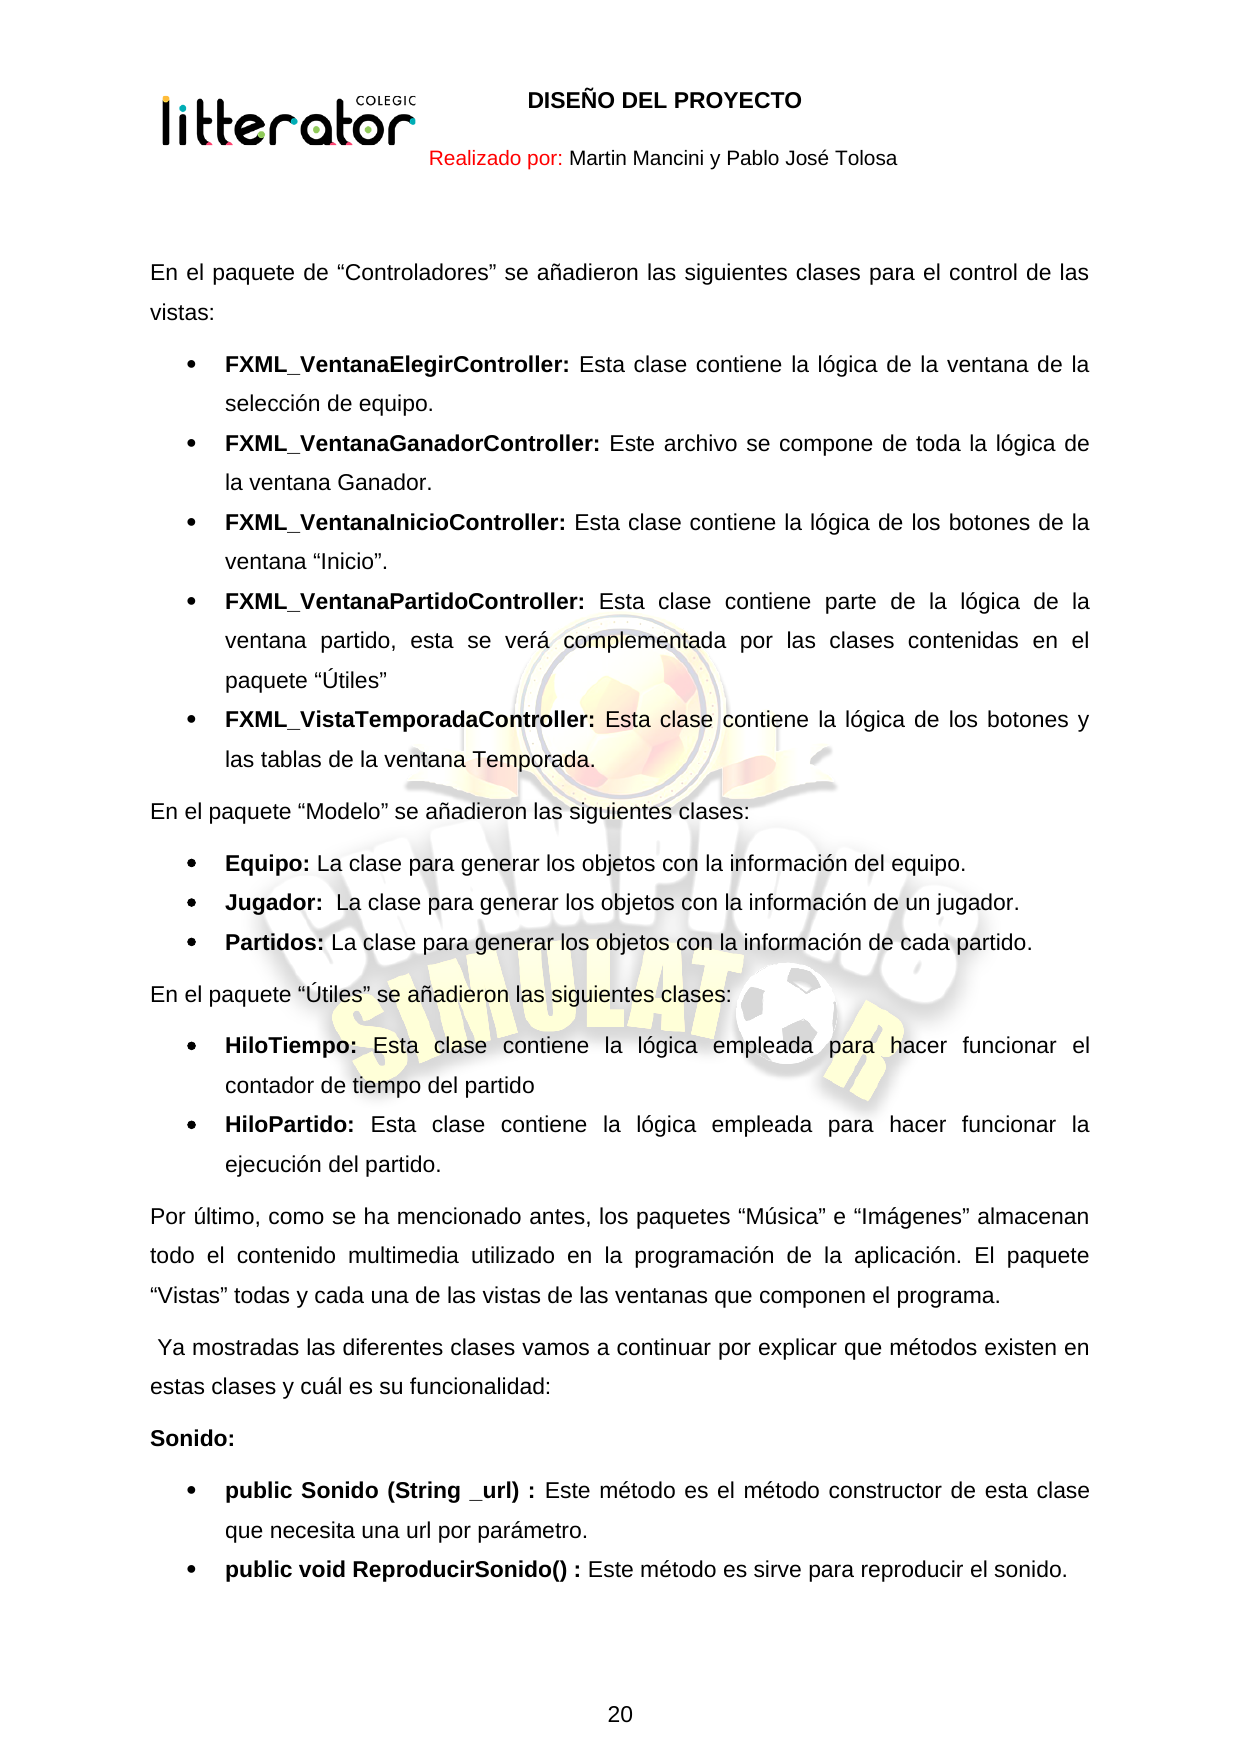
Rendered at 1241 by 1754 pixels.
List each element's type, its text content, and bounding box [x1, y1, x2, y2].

picture [162, 95, 416, 146]
list FXML_VentanaInicioController: Esta clase contiene la lógica de los botones de la ventana “Inicio”. [187, 509, 1090, 574]
text En el paquete “Modelo” se añadieron las siguientes clases: [150, 798, 1090, 824]
text En el paquete “Útiles” se añadieron las siguientes clases: [150, 981, 1090, 1007]
text En el paquete de “Controladores” se añadieron las siguientes clases para el control de las vistas: [150, 259, 1090, 325]
list public void ReproducirSonido() : Este método es sirve para reproducir el sonido. [187, 1556, 1090, 1583]
list FXML_VentanaGanadorController: Este archivo se compone de toda la lógica de la ventana Ganador. [187, 430, 1090, 496]
text Ya mostradas las diferentes clases vamos a continuar por explicar que métodos existen en estas clases y cuál es su funcionalidad: [150, 1334, 1090, 1400]
list public Sonido (String _url) : Este método es el método constructor de esta clase que necesita una url por parámetro. [187, 1477, 1090, 1543]
list FXML_VentanaPartidoController: Esta clase contiene parte de la lógica de la ventana partido, esta se verá complementada por las clases contenidas en el paquete “Útiles” [187, 588, 1090, 693]
list Jugador: La clase para generar los objetos con la información de un jugador. [187, 889, 1090, 915]
list HiloPartido: Esta clase contiene la lógica empleada para hacer funcionar la ejecución del partido. [187, 1111, 1090, 1177]
list Partidos: La clase para generar los objetos con la información de cada partido. [187, 928, 1090, 955]
list Equipo: La clase para generar los objetos con la información del equipo. [187, 849, 1090, 876]
list FXML_VentanaElegirController: Esta clase contiene la lógica de la ventana de la selección de equipo. [187, 351, 1090, 417]
list FXML_VistaTemporadaController: Esta clase contiene la lógica de los botones y las tablas de la ventana Temporada. [187, 706, 1090, 772]
list HiloTiempo: Esta clase contiene la lógica empleada para hacer funcionar el contador de tiempo del partido [187, 1032, 1090, 1098]
text Sonido: [150, 1425, 1090, 1452]
text Por último, como se ha mencionado antes, los paquetes “Música” e “Imágenes” almacenan todo el contenido multimedia utilizado en la programación de la aplicación. El paquete “Vistas” todas y cada una de las vistas de las ventanas que componen el programa. [150, 1203, 1090, 1308]
